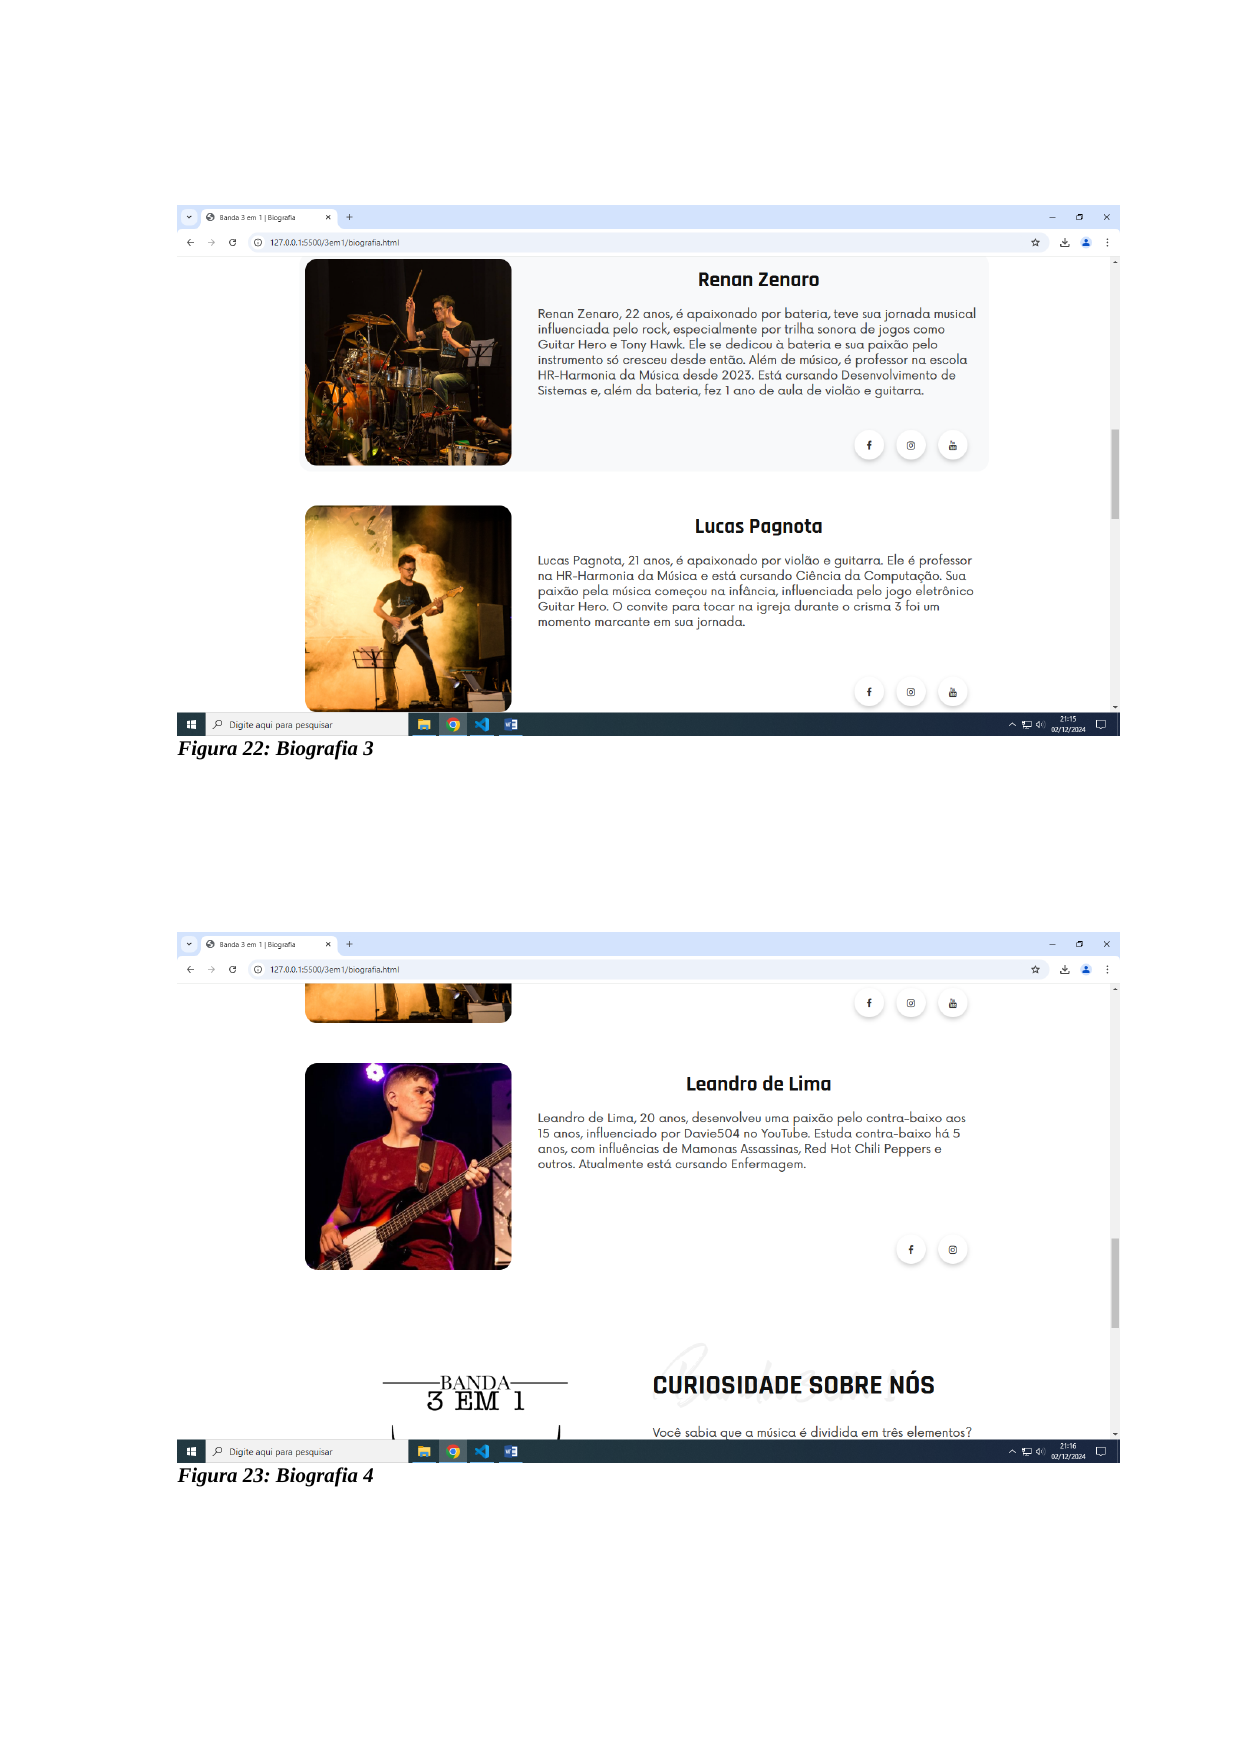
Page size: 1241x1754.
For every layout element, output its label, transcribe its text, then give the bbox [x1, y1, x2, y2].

picture [177, 932, 1120, 1463]
picture [177, 205, 1120, 736]
